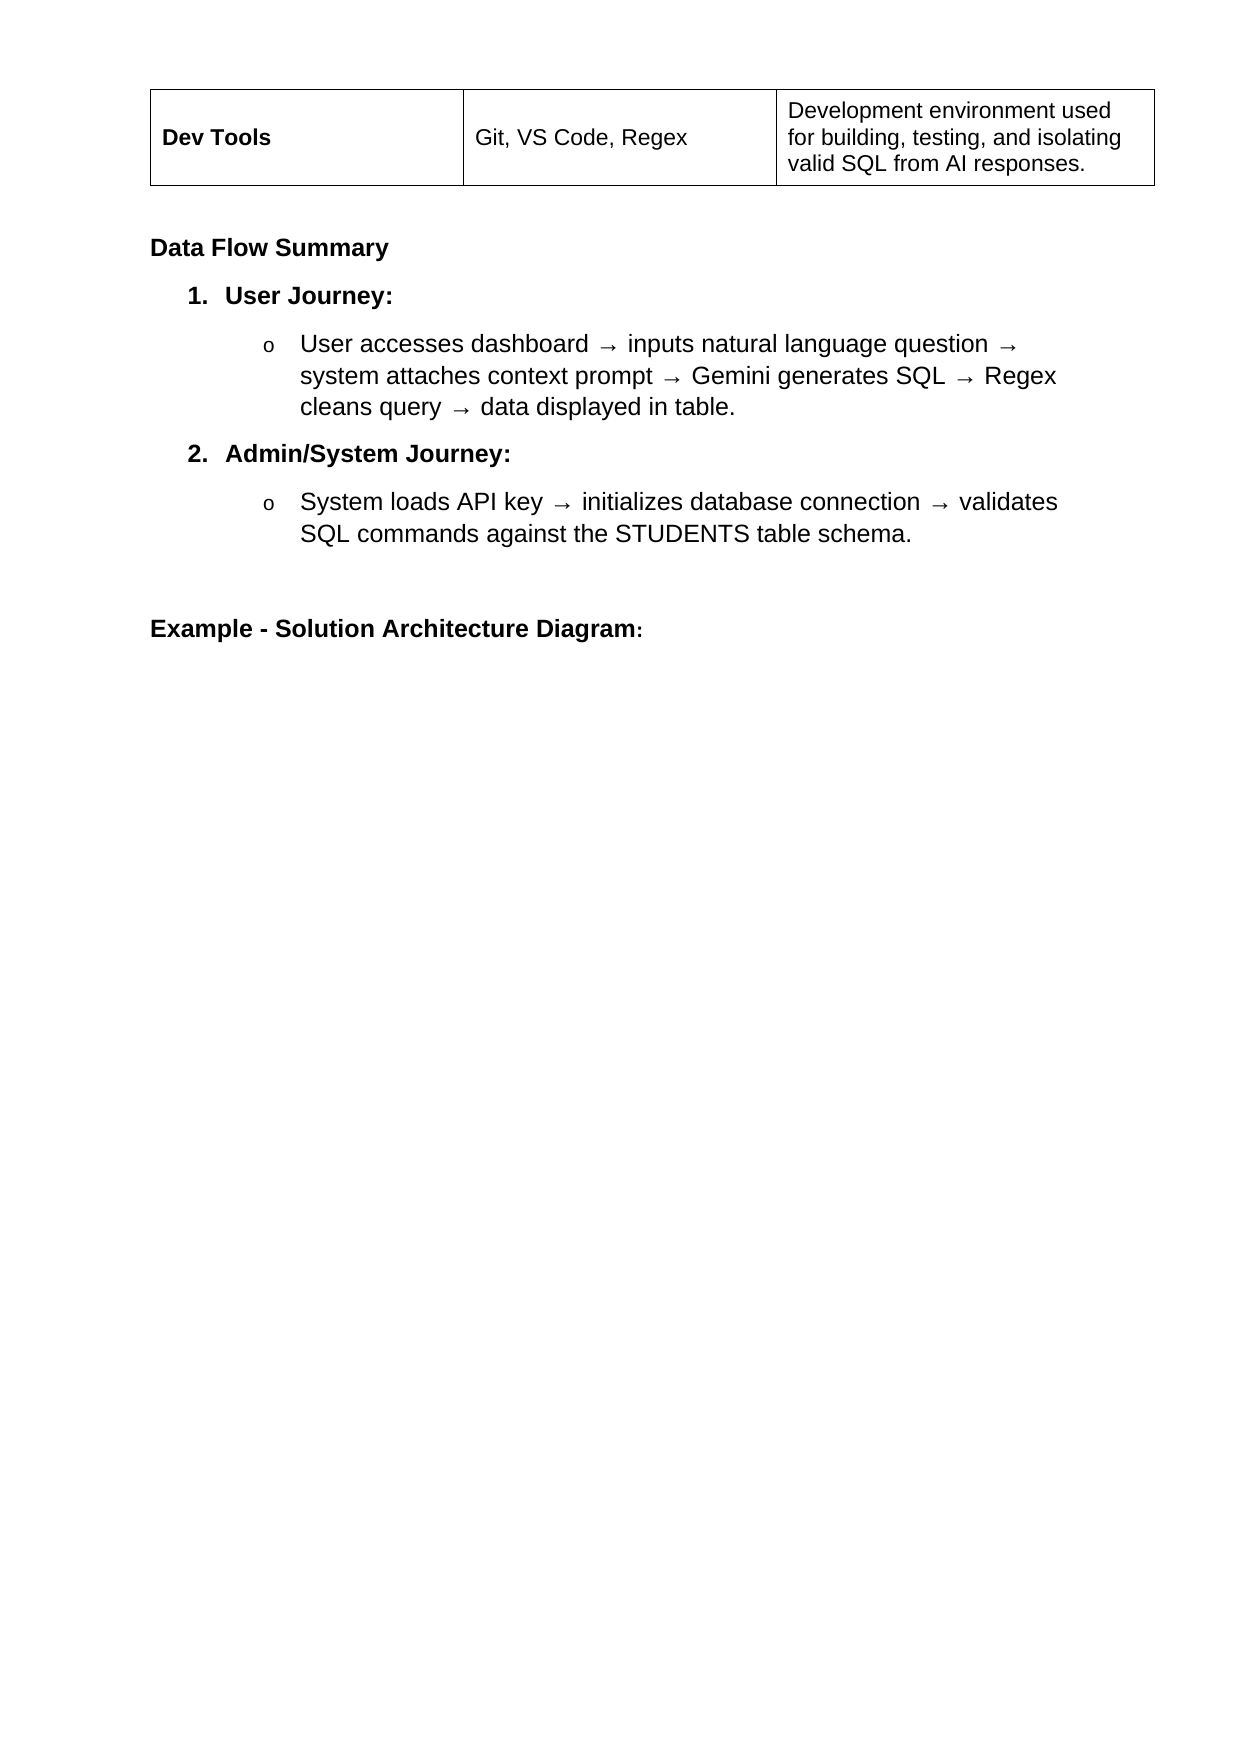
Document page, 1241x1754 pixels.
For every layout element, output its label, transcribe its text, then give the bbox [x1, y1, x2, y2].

list Admin/System Journey: [187, 439, 1090, 468]
list User accesses dashboard → inputs natural language question → system attaches context prompt → Gemini generates SQL → Regex cleans query → data displayed in table. [262, 329, 1090, 420]
list User Journey: [187, 281, 1090, 310]
text Example - Solution Architecture Diagram: [150, 614, 1090, 644]
table_cell Dev Tools [151, 90, 463, 184]
text Data Flow Summary [150, 233, 1090, 262]
table_cell Development environment used for building, testing, and isolating valid SQL from AI responses. [777, 90, 1154, 184]
list System loads API key → initializes database connection → validates SQL commands against the STUDENTS table schema. [262, 487, 1090, 548]
table_cell Git, VS Code, Regex [464, 90, 776, 184]
